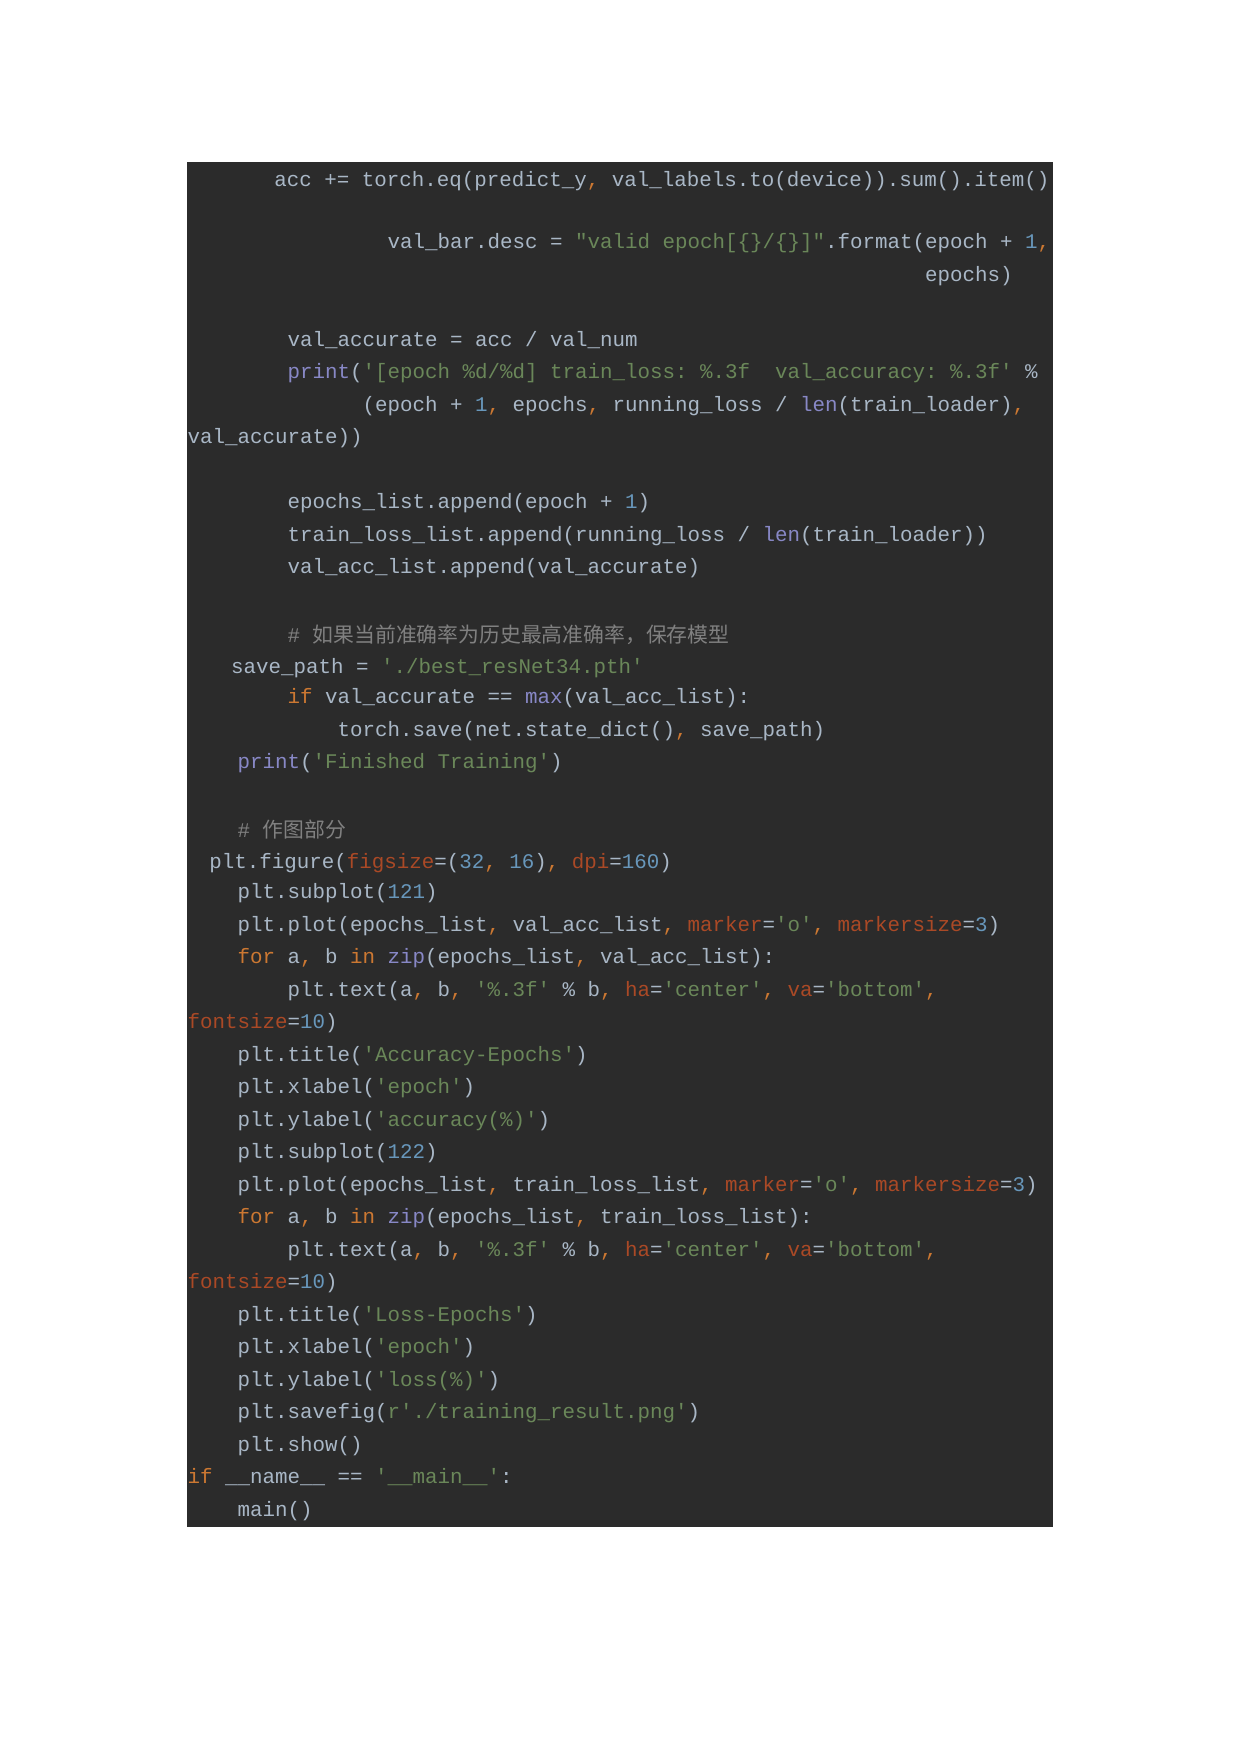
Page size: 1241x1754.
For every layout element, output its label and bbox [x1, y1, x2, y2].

text [187, 162, 1053, 1527]
